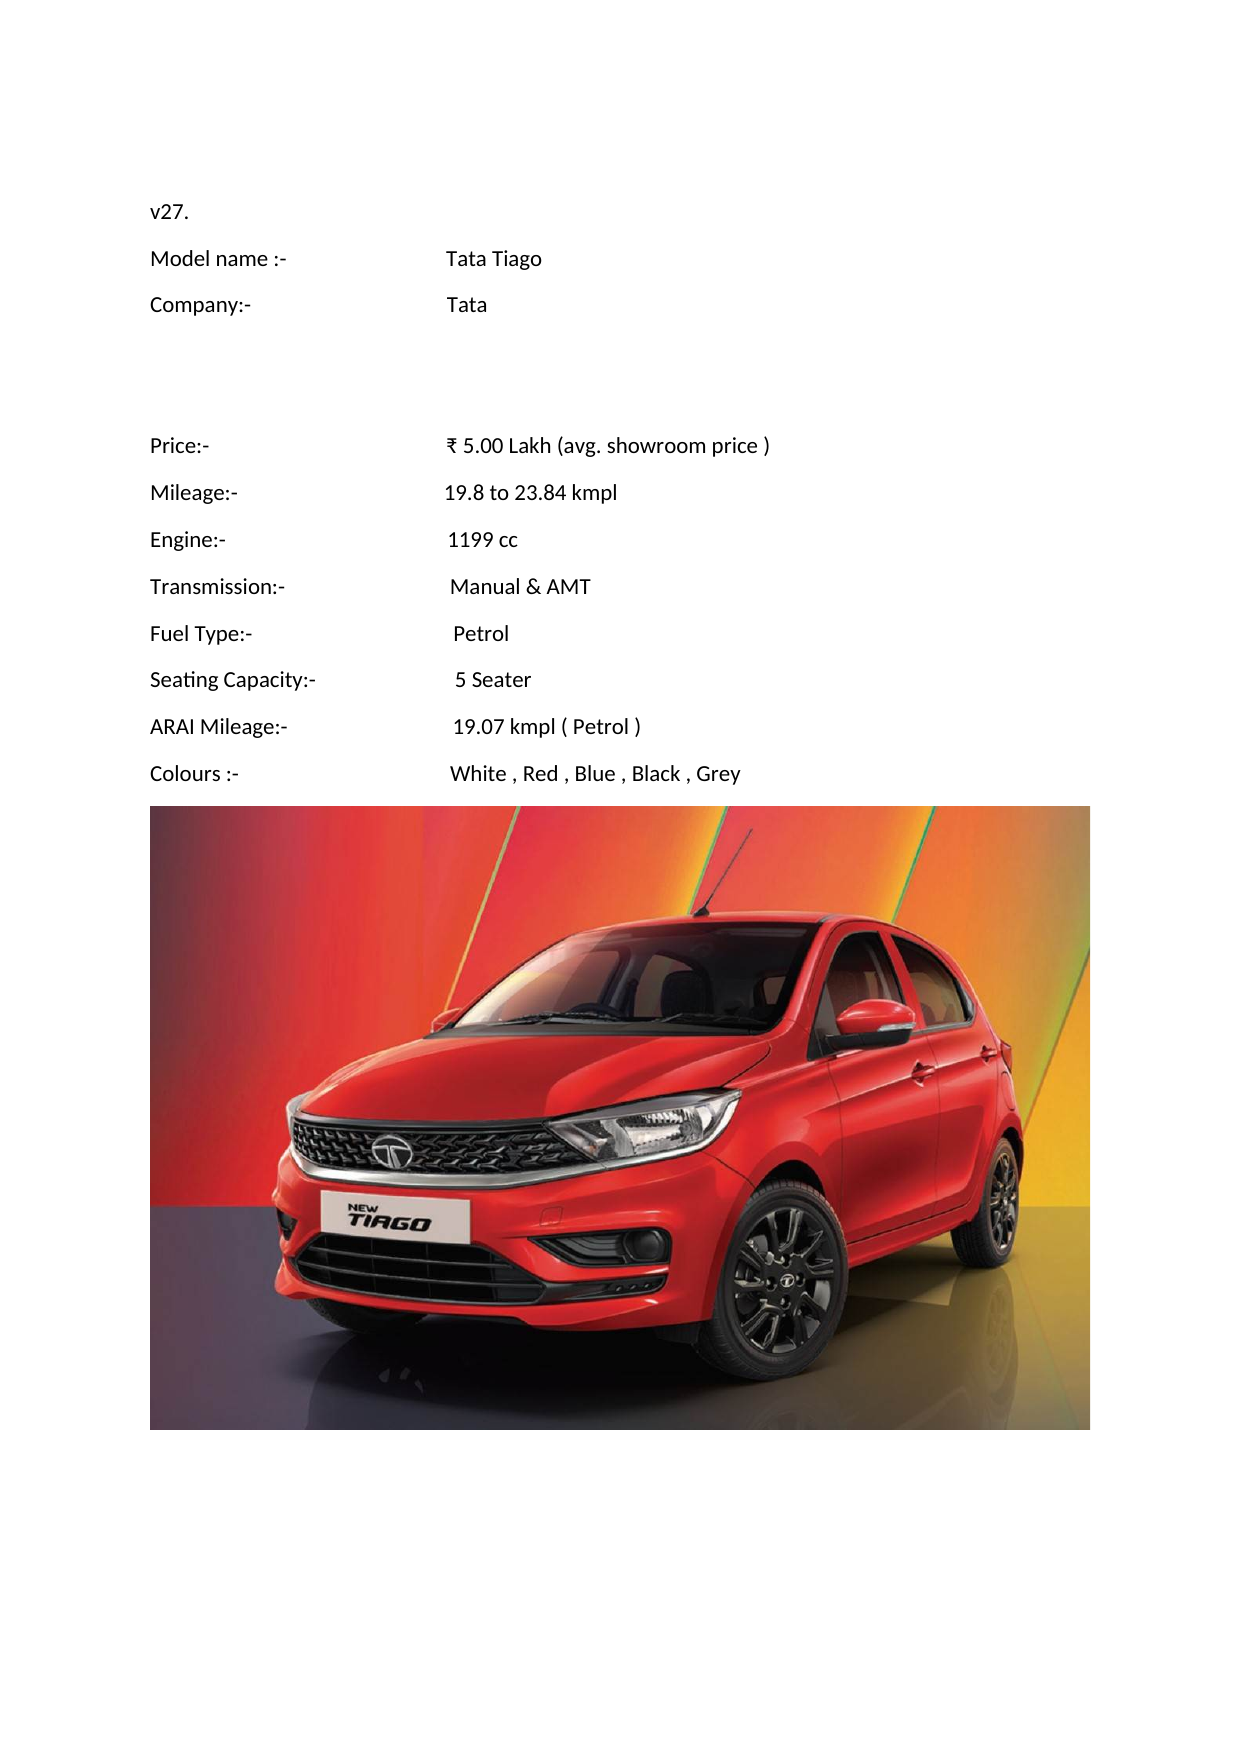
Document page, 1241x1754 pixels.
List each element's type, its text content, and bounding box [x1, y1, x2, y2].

text Fuel Type:- Petrol [150, 619, 1090, 647]
text Colours :- White , Red , Blue , Black , Grey [150, 759, 1090, 787]
text Engine:- 1199 cc [150, 525, 1090, 553]
text Seating Capacity:- 5 Seater [150, 666, 1090, 694]
text ARAI Mileage:- 19.07 kmpl ( Petrol ) [150, 712, 1090, 741]
text Mileage:- 19.8 to 23.84 kmpl [150, 478, 1090, 506]
picture [150, 806, 1091, 1430]
text Model name :- Tata Tiago [150, 244, 1090, 272]
text v27. [150, 197, 1090, 225]
text Price:- ₹ 5.00 Lakh (avg. showroom price ) [150, 431, 1090, 459]
text Company:- Tata [150, 291, 1090, 319]
text Transmission:- Manual & AMT [150, 572, 1090, 600]
